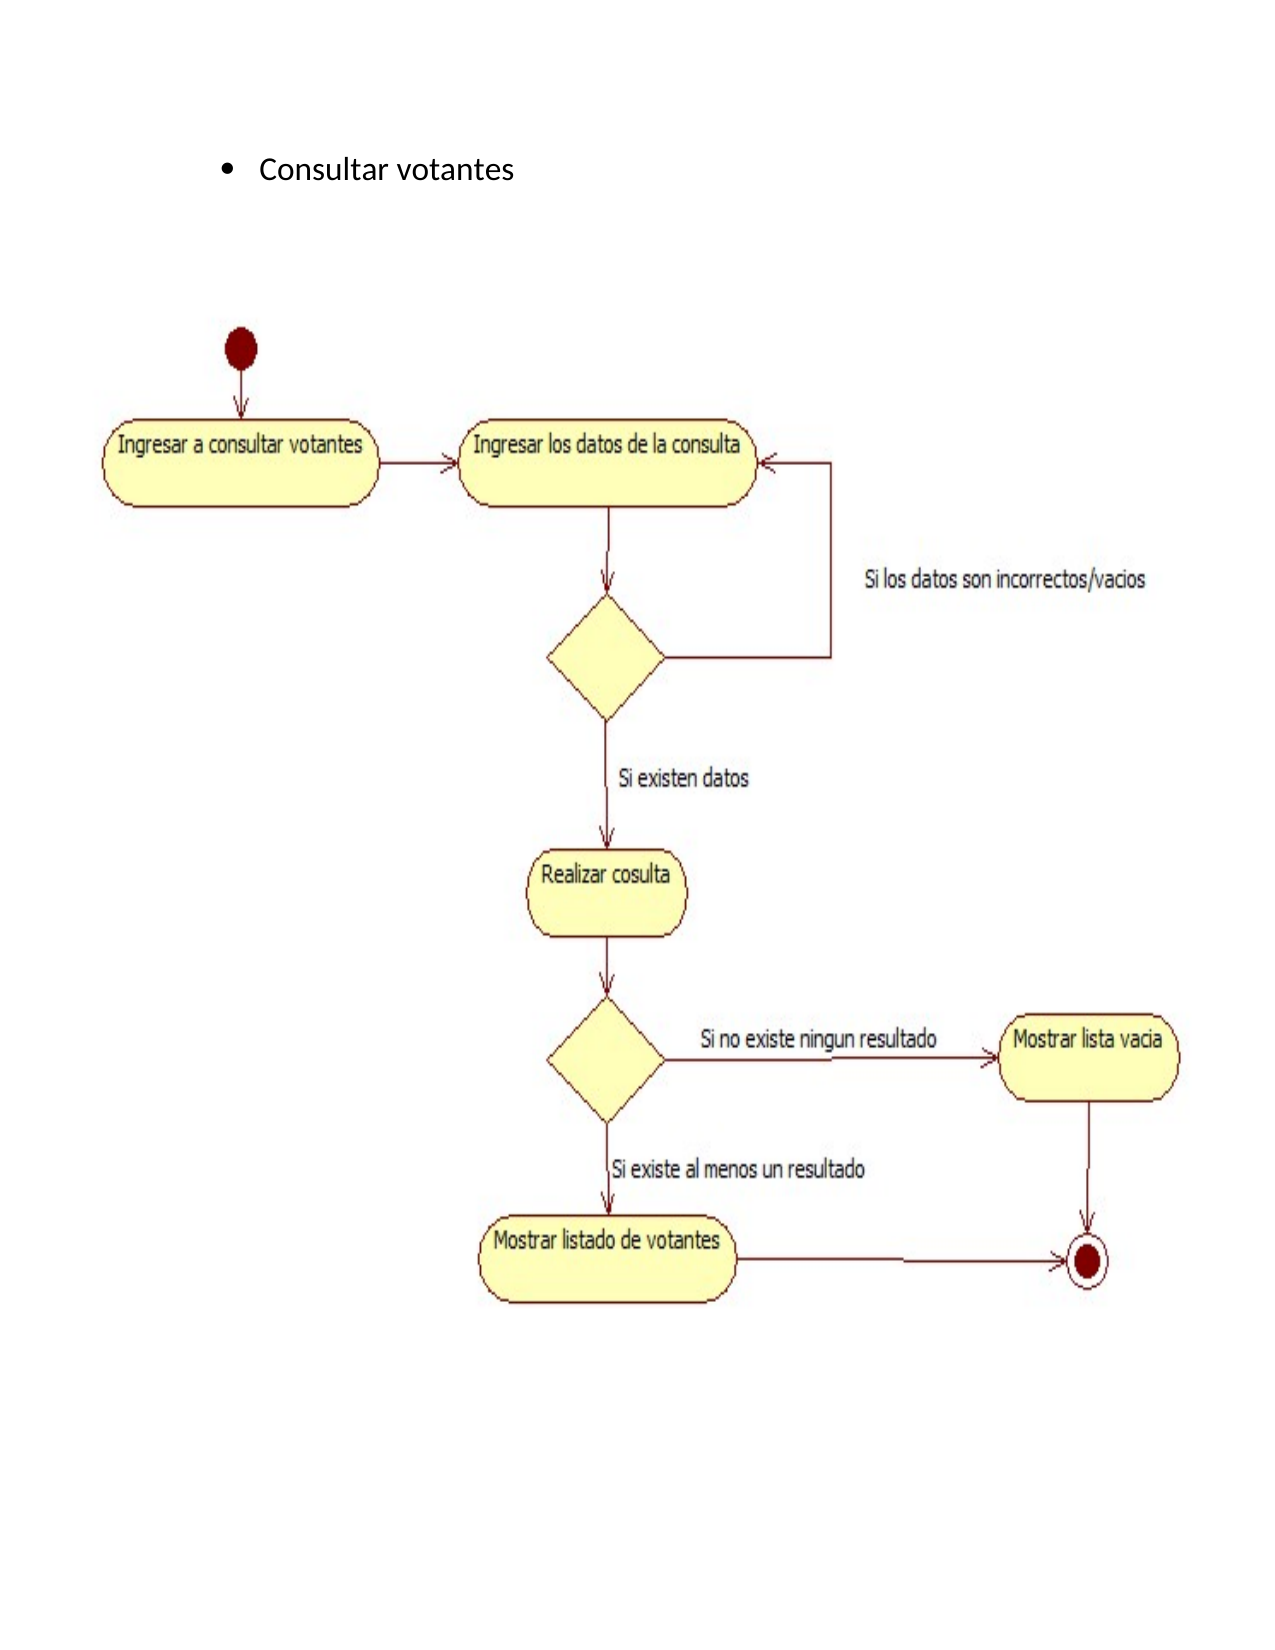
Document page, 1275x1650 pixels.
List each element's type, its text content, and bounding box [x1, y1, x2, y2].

picture [68, 282, 1214, 1350]
list Consultar votantes [222, 148, 1098, 188]
